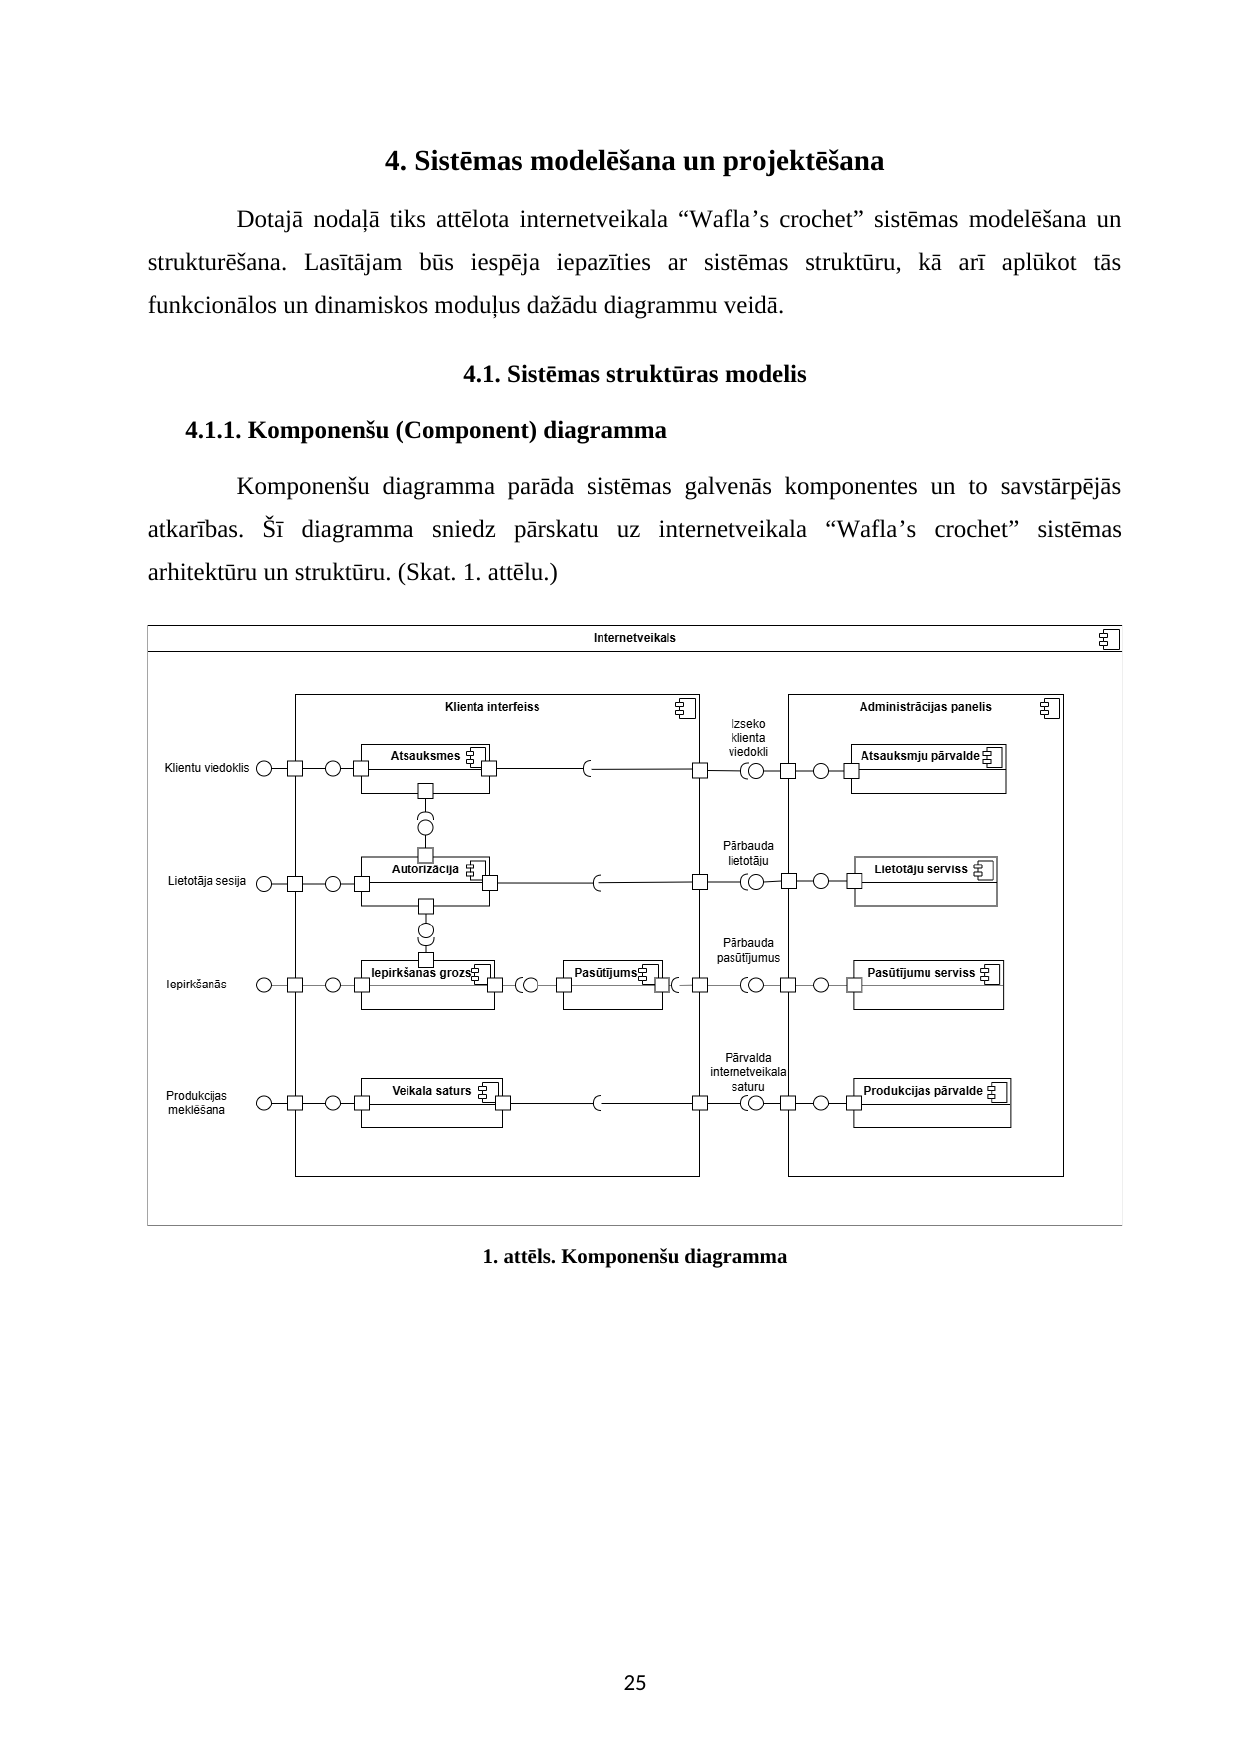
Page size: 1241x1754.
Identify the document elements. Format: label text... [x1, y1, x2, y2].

text 1. attēls. Komponenšu diagramma [148, 1244, 1122, 1268]
picture [147, 625, 1123, 1226]
text Dotajā nodaļā tiks attēlota internetveikala “Wafla’s crochet” sistēmas modelēšana un strukturēšana. Lasītājam būs iespēja iepazīties ar sistēmas struktūru, kā arī aplūkot tās funkcionālos un dinamiskos moduļus dažādu diagrammu veidā. [148, 204, 1122, 319]
subtitle 4.1. Sistēmas struktūras modelis [148, 359, 1122, 387]
subtitle 4.1.1. Komponenšu (Component) diagramma [185, 415, 1122, 443]
subtitle 4. Sistēmas modelēšana un projektēšana [148, 143, 1122, 177]
text Komponenšu diagramma parāda sistēmas galvenās komponentes un to savstārpējās atkarības. Šī diagramma sniedz pārskatu uz internetveikala “Wafla’s crochet” sistēmas arhitektūru un struktūru. (Skat. 1. attēlu.) [148, 471, 1122, 586]
